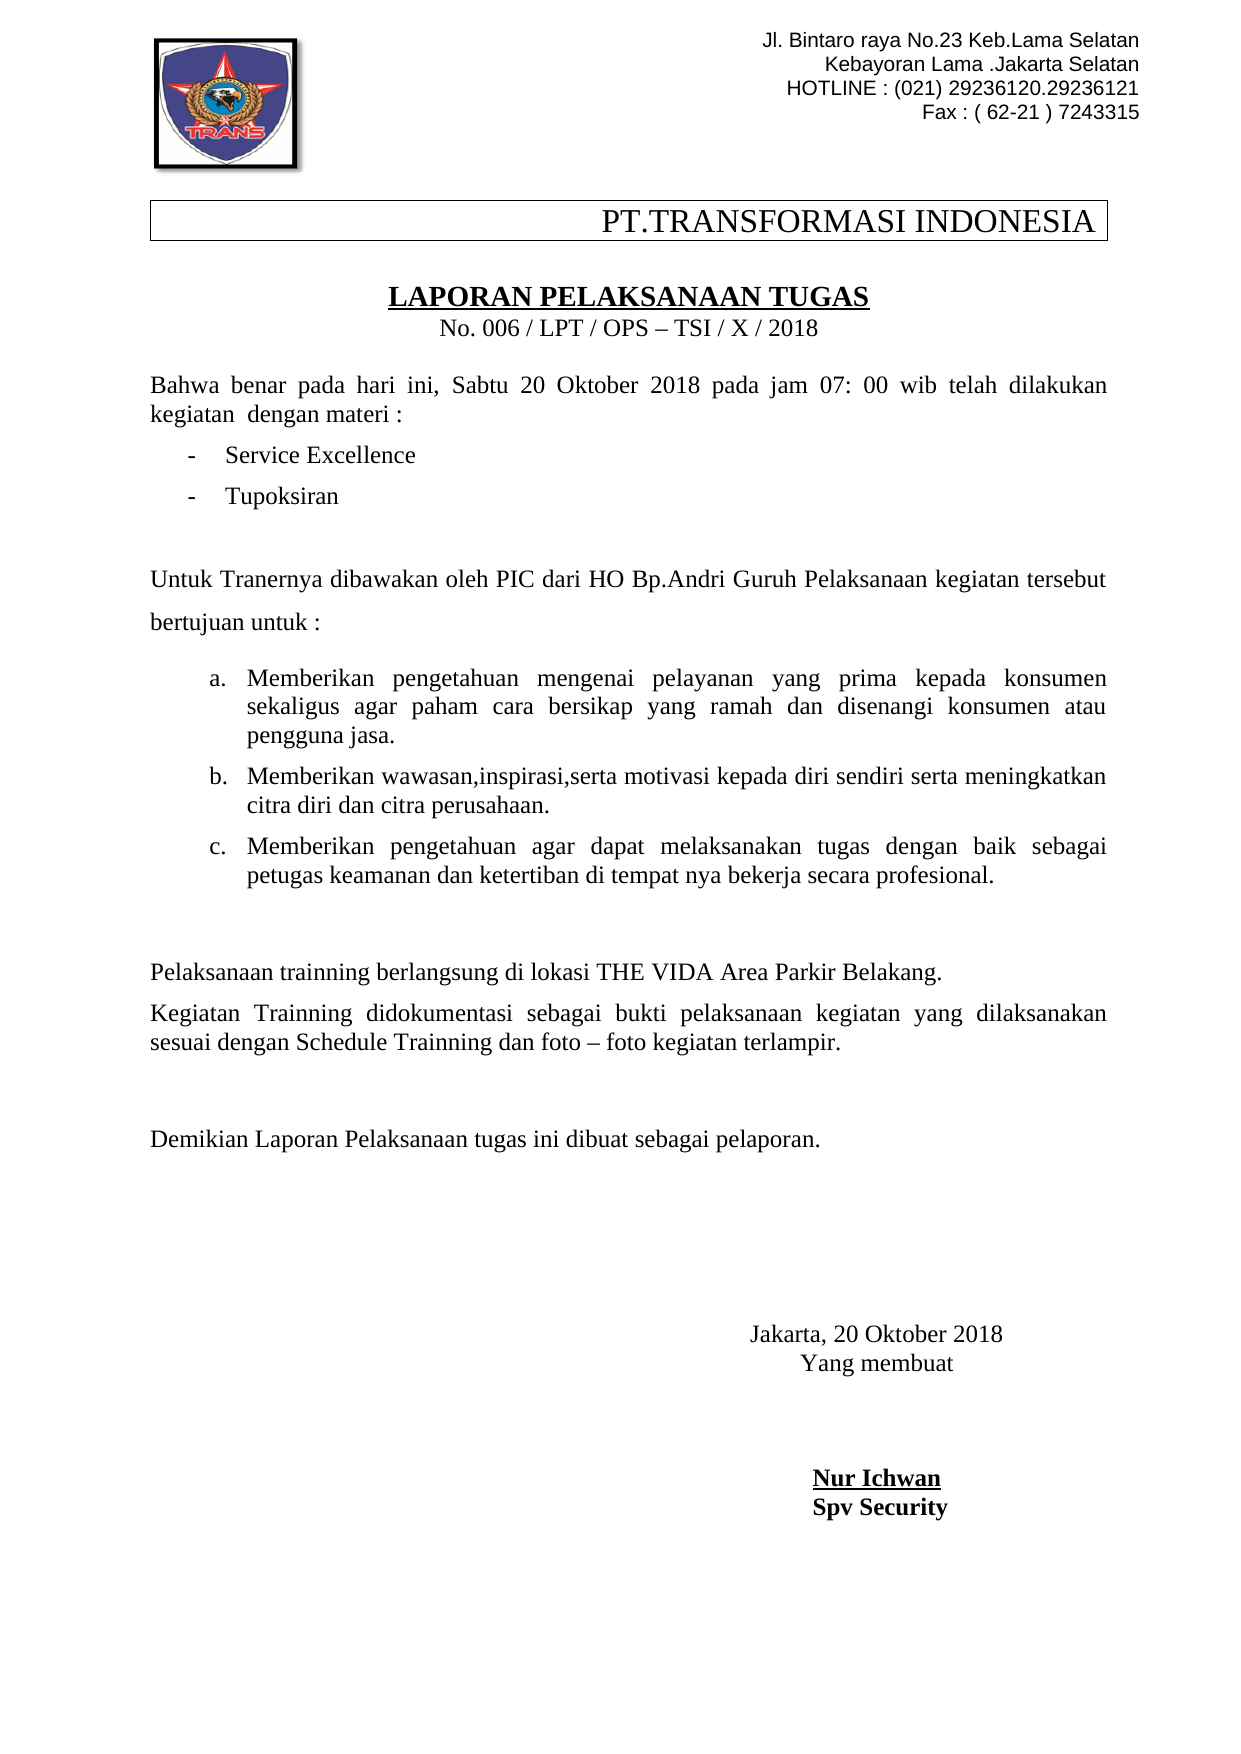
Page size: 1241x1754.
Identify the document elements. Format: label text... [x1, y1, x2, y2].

list Memberikan pengetahuan mengenai pelayanan yang prima kepada konsumen sekaligus agar paham cara bersikap yang ramah dan disenangi konsumen atau pengguna jasa. [209, 663, 1107, 749]
text Bahwa benar pada hari ini, Sabtu 20 Oktober 2018 pada jam 07: 00 wib telah dilakukan kegiatan dengan materi : [150, 370, 1107, 428]
text Demikian Laporan Pelaksanaan tugas ini dibuat sebagai pelaporan. [150, 1124, 1107, 1153]
text Jakarta, 20 Oktober 2018 [150, 1319, 1107, 1348]
list Memberikan pengetahuan agar dapat melaksanakan tugas dengan baik sebagai petugas keamanan dan ketertiban di tempat nya bekerja secara profesional. [209, 831, 1107, 889]
list Tupoksiran [187, 481, 1107, 510]
list Memberikan wawasan,inspirasi,serta motivasi kepada diri sendiri serta meningkatkan citra diri dan citra perusahaan. [209, 761, 1107, 819]
text Spv Security [150, 1492, 1107, 1521]
text Nur Ichwan [150, 1463, 1107, 1492]
text LAPORAN PELAKSANAAN TUGAS [150, 279, 1107, 313]
text Yang membuat [150, 1348, 1107, 1377]
picture [150, 35, 308, 177]
text No. 006 / LPT / OPS – TSI / X / 2018 [150, 313, 1107, 341]
list Service Excellence [187, 440, 1107, 469]
text Pelaksanaan trainning berlangsung di lokasi THE VIDA Area Parkir Belakang. [150, 957, 1107, 986]
text Untuk Tranernya dibawakan oleh PIC dari HO Bp.Andri Guruh Pelaksanaan kegiatan tersebut bertujuan untuk : [150, 564, 1107, 636]
text Kegiatan Trainning didokumentasi sebagai bukti pelaksanaan kegiatan yang dilaksanakan sesuai dengan Schedule Trainning dan foto – foto kegiatan terlampir. [150, 998, 1107, 1056]
